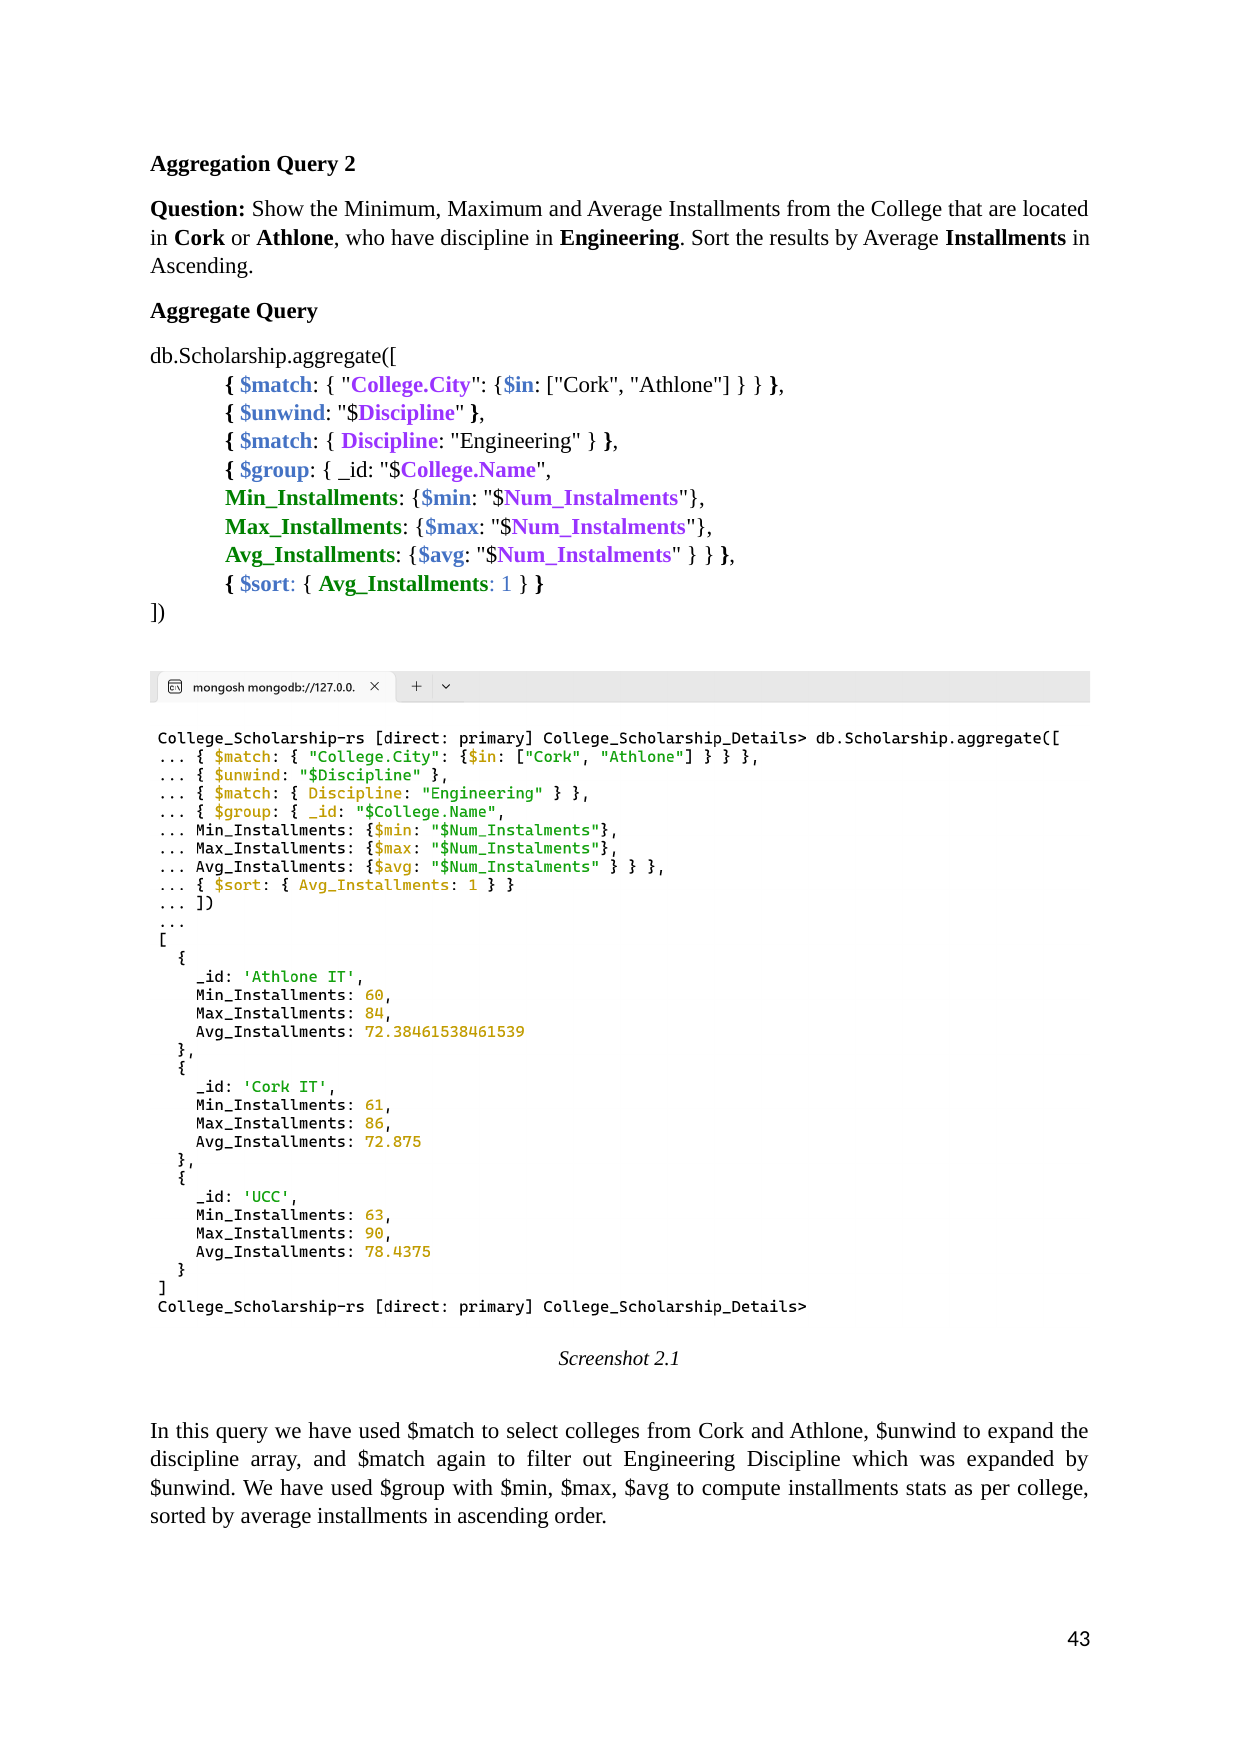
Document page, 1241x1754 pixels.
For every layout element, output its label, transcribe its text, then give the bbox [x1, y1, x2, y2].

text { $match: { Discipline: "Engineering" } }, [150, 427, 1090, 454]
text Aggregate Query [150, 297, 1090, 323]
text { $unwind: "$Discipline" }, [150, 399, 1090, 425]
text In this query we have used $match to select colleges from Cork and Athlone, $unwind to expand the discipline array, and $match again to filter out Engineering Discipline which was expanded by $unwind. We have used $group with $min, $max, $avg to compute installments stats as per college, sorted by average installments in ascending order. [150, 1417, 1090, 1529]
text { $group: { _id: "$College.Name", [150, 456, 1090, 482]
text Screenshot 2.1 [150, 1346, 1090, 1370]
text ]) [150, 598, 1090, 624]
text Aggregation Query 2 [150, 150, 1090, 176]
text Question: Show the Minimum, Maximum and Average Installments from the College that are located in Cork or Athlone, who have discipline in Engineering. Sort the results by Average Installments in Ascending. [150, 195, 1090, 278]
picture [150, 671, 1091, 1328]
text Max_Installments: {$max: "$Num_Instalments"}, [150, 513, 1090, 539]
text { $match: { "College.City": {$in: ["Cork", "Athlone"] } } }, [150, 371, 1090, 397]
text Avg_Installments: {$avg: "$Num_Instalments" } } }, [150, 541, 1090, 568]
text db.Scholarship.aggregate([ [150, 342, 1090, 368]
text { $sort: { Avg_Installments: 1 } } [150, 570, 1090, 596]
text Min_Installments: {$min: "$Num_Instalments"}, [150, 484, 1090, 511]
